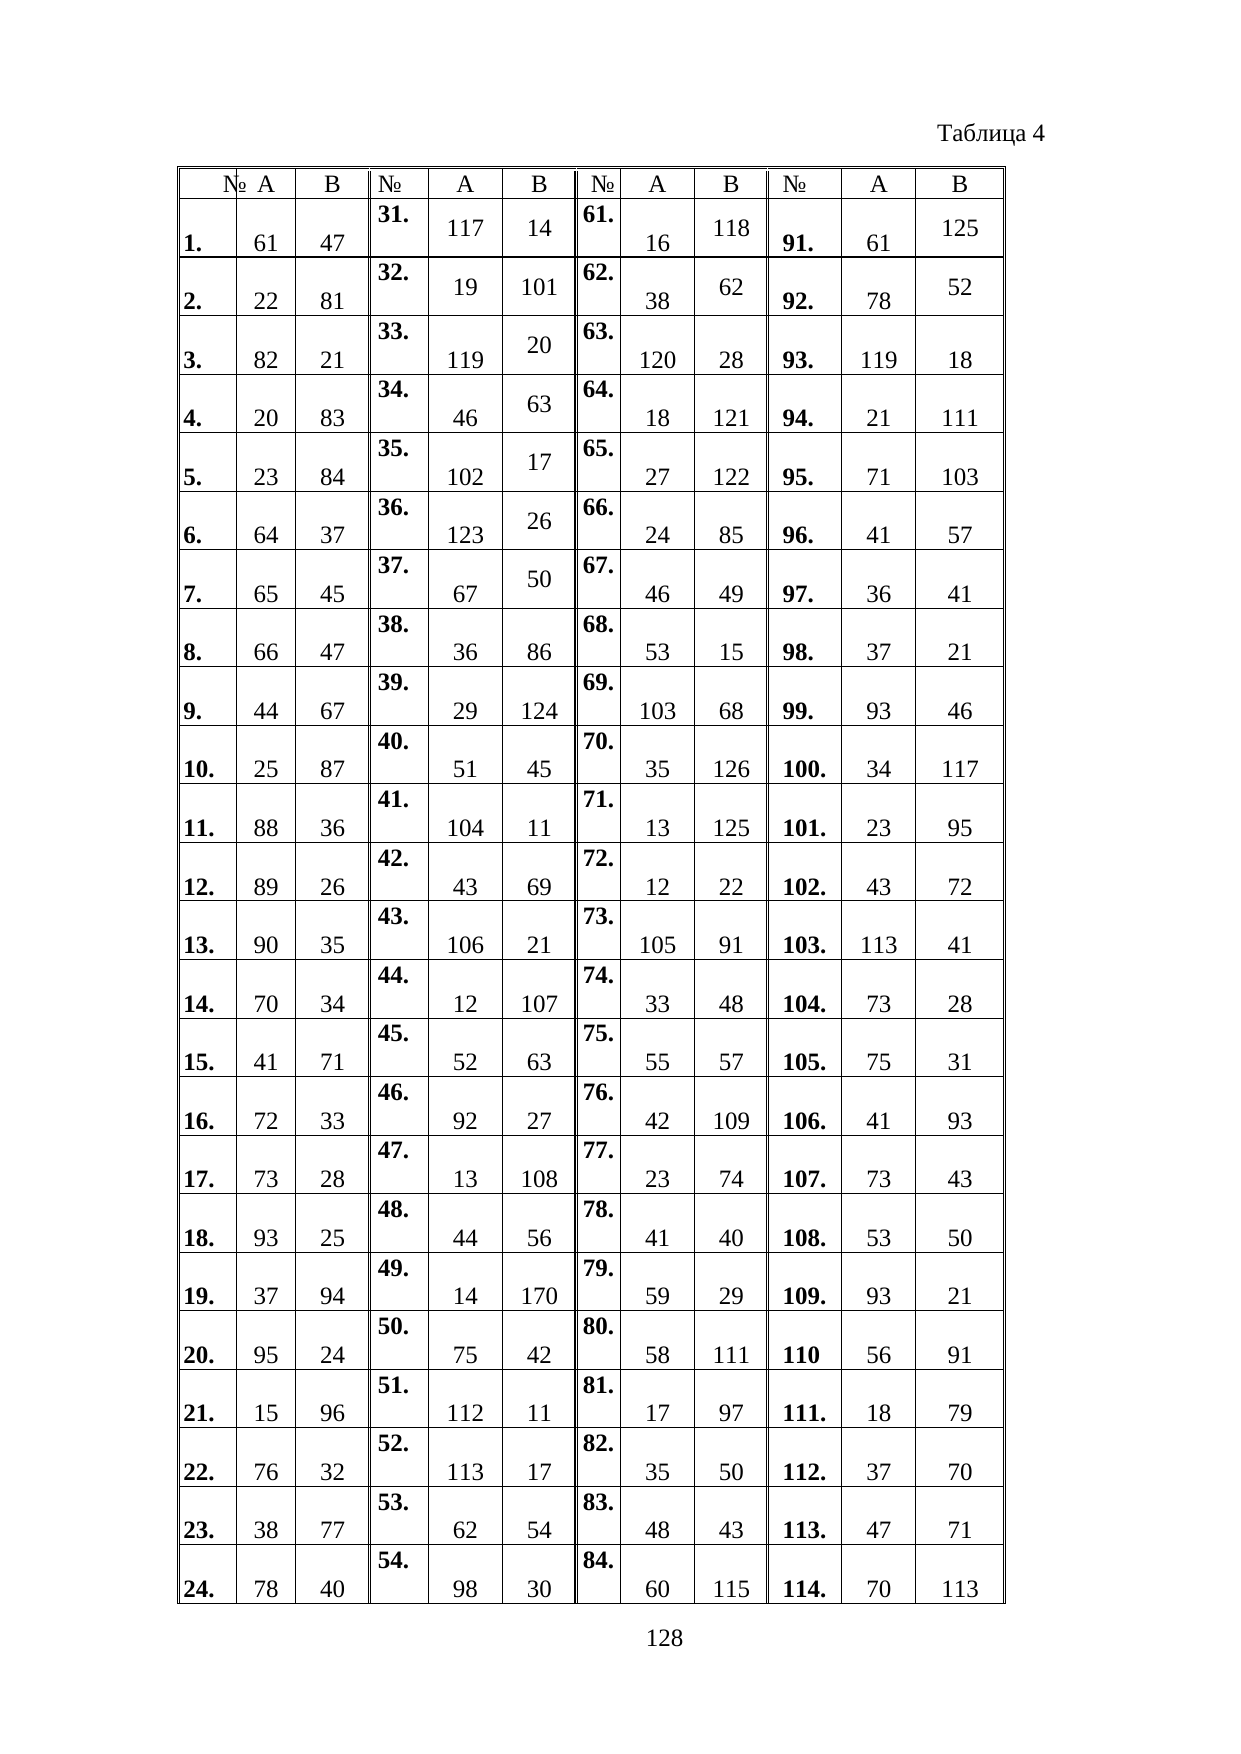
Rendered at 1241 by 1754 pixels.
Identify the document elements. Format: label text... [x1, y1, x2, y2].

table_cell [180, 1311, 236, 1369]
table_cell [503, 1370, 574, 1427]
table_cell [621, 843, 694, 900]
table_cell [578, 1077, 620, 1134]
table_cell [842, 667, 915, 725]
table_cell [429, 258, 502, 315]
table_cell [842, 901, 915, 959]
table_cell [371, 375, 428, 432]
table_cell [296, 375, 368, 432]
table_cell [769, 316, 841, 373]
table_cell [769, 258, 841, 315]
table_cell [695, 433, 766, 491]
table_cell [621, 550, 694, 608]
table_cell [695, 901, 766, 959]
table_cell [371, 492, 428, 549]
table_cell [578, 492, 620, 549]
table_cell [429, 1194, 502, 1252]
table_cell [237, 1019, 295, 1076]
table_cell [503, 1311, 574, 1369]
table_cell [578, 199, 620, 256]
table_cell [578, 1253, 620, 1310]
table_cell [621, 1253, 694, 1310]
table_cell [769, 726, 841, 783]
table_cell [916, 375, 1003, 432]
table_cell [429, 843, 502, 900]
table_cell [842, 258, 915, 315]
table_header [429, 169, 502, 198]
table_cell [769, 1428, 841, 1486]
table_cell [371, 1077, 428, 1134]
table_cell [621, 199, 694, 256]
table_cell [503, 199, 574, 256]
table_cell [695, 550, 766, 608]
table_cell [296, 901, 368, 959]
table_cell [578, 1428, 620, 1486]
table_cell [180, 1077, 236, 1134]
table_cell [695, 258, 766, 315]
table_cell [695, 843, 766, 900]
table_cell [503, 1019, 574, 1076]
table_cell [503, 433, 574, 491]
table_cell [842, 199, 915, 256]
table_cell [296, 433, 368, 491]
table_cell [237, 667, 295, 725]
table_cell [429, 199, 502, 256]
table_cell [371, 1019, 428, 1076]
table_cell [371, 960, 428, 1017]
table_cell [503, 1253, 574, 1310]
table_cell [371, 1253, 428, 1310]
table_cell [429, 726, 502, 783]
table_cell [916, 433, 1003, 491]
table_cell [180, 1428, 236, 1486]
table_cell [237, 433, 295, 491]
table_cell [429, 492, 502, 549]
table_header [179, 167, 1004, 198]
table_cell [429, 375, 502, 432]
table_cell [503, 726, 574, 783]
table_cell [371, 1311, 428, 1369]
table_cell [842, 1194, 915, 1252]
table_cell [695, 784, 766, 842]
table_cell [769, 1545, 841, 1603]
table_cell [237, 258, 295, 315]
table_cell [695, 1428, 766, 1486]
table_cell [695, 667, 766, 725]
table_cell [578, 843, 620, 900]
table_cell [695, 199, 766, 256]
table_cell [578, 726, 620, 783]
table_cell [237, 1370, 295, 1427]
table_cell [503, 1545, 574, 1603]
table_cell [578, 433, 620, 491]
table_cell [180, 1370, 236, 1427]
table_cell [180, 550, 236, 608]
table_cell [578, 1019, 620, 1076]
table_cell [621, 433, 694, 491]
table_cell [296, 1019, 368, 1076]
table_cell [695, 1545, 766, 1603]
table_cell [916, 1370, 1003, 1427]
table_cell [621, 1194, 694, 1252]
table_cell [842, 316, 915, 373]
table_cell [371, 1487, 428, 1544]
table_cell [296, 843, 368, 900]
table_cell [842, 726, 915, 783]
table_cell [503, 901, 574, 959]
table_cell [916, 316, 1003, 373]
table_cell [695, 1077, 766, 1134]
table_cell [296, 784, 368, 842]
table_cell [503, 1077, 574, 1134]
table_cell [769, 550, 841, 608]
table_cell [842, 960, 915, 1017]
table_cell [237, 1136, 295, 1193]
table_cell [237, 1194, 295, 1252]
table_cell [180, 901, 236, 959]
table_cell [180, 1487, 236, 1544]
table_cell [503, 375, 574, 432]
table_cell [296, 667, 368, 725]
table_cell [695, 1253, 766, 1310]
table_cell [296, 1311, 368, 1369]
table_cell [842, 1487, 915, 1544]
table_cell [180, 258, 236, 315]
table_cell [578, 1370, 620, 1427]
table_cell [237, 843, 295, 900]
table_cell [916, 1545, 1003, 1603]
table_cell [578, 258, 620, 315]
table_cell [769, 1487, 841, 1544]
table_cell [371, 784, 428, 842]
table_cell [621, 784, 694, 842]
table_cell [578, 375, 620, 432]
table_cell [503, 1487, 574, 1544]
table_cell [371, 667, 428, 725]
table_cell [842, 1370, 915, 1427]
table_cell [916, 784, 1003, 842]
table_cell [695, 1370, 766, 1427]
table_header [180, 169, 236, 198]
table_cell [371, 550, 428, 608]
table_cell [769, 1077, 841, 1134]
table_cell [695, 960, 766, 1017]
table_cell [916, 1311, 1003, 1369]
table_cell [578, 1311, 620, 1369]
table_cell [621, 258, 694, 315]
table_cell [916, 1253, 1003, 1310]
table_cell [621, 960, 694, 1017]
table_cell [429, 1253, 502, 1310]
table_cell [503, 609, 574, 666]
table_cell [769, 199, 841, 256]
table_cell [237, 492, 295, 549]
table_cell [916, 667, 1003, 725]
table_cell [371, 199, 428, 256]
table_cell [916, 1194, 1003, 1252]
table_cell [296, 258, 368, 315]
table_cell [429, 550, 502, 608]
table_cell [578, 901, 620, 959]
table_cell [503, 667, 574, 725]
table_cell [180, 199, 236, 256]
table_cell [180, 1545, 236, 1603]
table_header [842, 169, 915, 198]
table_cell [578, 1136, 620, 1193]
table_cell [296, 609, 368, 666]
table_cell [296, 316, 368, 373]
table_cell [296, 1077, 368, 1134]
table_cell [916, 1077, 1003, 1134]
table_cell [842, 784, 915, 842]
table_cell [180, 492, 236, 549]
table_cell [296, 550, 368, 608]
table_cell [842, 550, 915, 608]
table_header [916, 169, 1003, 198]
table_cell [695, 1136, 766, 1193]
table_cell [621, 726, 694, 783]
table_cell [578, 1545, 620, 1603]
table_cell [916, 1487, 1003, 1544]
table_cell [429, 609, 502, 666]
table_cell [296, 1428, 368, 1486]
text Таблица 4 [192, 118, 1045, 147]
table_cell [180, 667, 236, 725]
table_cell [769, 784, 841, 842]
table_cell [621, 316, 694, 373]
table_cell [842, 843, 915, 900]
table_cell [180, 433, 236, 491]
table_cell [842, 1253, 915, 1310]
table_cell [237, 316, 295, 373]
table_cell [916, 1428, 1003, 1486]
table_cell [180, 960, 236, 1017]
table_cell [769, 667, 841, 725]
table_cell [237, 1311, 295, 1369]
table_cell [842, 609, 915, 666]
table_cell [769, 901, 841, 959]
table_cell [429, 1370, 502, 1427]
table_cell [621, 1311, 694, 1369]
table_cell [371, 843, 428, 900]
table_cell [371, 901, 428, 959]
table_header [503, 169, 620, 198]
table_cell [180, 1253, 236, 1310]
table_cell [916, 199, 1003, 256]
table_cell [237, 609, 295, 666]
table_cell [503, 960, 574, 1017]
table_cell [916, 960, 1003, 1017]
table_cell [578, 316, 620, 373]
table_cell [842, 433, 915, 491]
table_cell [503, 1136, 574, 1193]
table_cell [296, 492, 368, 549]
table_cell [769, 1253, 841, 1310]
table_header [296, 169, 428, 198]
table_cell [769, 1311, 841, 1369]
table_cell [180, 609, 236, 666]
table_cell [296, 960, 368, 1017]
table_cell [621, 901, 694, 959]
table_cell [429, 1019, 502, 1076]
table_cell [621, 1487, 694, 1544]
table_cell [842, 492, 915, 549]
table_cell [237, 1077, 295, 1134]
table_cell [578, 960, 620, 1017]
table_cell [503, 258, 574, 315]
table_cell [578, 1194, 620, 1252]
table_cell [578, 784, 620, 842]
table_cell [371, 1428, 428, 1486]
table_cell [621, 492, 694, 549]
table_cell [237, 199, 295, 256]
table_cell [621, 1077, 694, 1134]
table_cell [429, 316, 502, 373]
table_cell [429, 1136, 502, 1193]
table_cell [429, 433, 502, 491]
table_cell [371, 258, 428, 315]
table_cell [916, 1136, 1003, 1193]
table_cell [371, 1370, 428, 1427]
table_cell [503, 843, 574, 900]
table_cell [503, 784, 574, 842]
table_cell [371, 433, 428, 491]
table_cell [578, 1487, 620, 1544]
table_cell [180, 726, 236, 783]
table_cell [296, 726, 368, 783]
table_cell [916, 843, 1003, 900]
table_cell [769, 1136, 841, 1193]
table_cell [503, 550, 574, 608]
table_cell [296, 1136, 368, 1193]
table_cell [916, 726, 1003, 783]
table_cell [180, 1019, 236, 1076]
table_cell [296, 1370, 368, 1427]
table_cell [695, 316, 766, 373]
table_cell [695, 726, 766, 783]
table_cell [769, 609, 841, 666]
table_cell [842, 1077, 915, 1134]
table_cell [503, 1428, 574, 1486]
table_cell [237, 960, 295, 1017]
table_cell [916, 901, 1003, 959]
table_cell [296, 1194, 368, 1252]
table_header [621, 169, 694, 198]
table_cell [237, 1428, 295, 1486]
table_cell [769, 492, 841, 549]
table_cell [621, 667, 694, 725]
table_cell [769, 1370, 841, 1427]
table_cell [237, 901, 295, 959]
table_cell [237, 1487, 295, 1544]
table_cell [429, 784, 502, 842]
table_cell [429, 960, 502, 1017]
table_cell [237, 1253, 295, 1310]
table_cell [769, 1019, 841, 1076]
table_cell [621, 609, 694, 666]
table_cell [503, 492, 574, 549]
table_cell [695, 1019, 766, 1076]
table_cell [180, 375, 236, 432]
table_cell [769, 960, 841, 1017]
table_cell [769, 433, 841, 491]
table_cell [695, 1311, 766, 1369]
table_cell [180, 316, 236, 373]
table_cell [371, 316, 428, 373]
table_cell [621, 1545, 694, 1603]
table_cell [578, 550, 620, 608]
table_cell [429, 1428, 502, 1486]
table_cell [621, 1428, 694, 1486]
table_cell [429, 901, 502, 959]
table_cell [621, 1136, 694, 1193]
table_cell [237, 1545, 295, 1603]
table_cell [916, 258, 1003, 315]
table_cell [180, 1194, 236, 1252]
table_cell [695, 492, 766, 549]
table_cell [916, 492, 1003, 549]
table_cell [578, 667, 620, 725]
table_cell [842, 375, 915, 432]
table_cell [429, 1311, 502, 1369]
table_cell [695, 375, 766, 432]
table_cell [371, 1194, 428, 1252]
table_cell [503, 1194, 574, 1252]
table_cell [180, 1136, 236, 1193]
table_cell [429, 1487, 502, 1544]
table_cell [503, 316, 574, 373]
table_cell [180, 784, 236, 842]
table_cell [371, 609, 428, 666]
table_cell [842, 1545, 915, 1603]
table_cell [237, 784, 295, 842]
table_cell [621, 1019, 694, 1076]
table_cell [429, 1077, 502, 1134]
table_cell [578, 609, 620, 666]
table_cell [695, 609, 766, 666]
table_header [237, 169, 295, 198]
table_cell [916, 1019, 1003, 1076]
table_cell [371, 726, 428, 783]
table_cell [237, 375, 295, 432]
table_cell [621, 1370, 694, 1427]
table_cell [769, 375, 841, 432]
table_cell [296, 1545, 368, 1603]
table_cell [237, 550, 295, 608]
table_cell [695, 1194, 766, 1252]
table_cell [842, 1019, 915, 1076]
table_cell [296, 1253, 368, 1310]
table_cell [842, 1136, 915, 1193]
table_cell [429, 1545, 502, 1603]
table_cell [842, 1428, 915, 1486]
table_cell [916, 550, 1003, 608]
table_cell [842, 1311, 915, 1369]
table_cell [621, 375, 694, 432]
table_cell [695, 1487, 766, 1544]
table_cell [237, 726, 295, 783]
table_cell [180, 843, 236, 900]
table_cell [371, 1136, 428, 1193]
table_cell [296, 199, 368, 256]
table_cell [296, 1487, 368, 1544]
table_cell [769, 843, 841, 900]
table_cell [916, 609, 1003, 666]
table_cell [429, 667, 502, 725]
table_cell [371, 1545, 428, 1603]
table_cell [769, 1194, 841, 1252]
